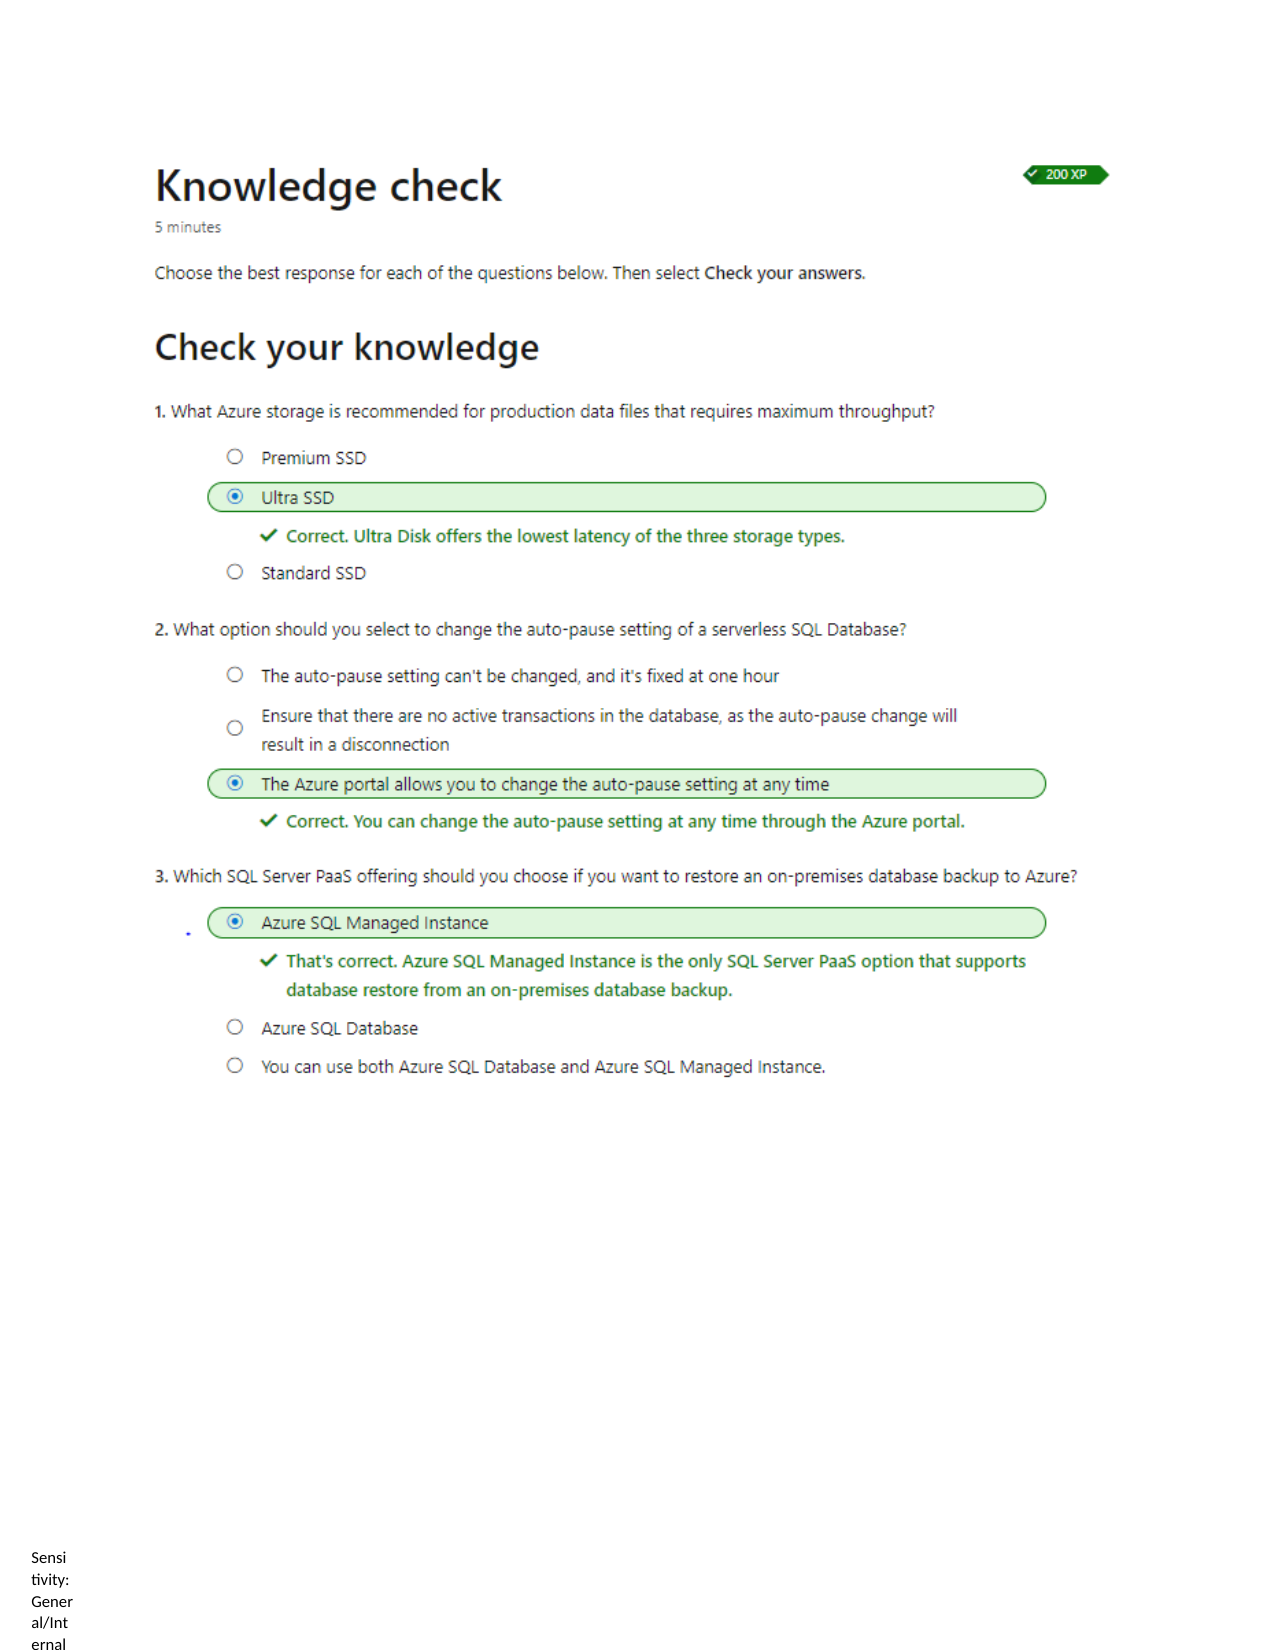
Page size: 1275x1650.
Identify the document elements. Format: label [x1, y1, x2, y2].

picture [150, 150, 1125, 1106]
